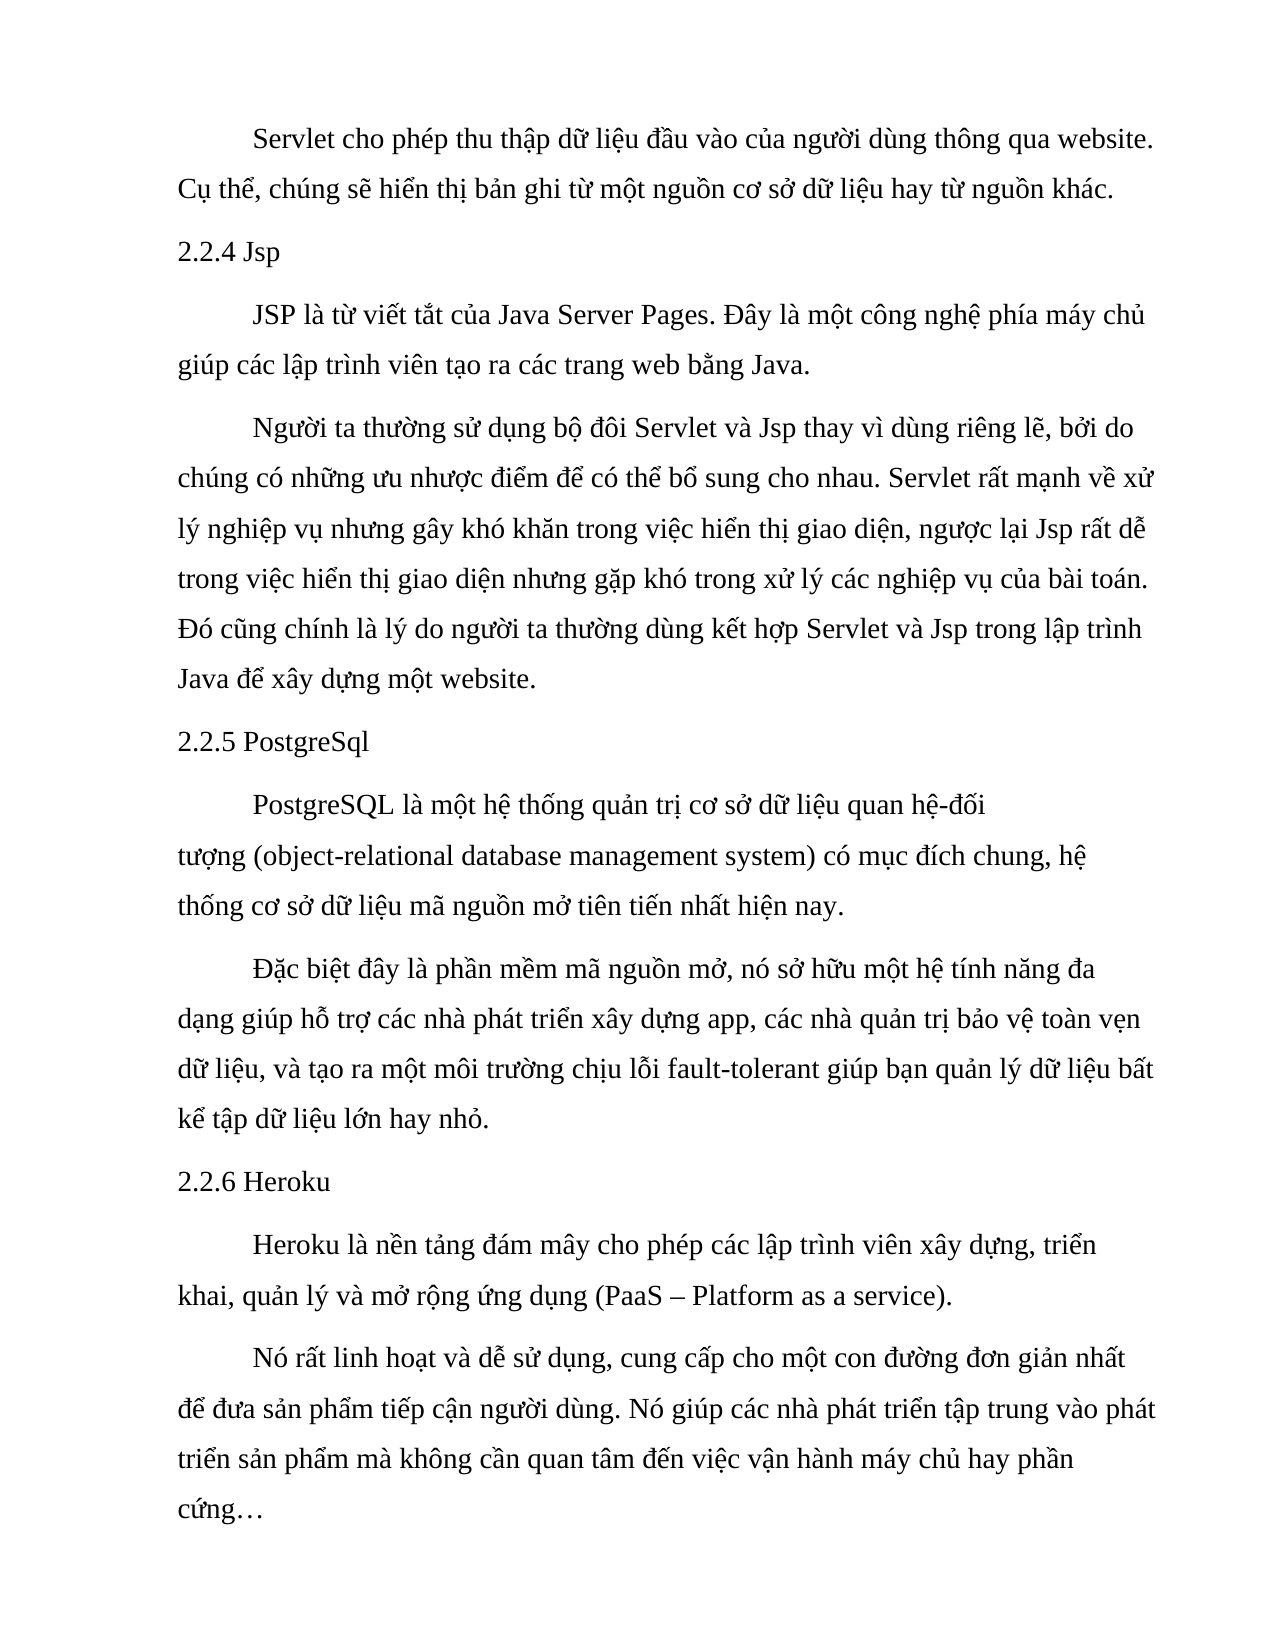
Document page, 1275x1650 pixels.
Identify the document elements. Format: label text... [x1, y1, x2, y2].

subtitle Heroku [177, 1164, 1157, 1198]
text Nó rất linh hoạt và dễ sử dụng, cung cấp cho một con đường đơn giản nhất để đưa sản phẩm tiếp cận người dùng. Nó giúp các nhà phát triển tập trung vào phát triển sản phẩm mà không cần quan tâm đến việc vận hành máy chủ hay phần cứng… [177, 1340, 1157, 1525]
text Đặc biệt đây là phần mềm mã nguồn mở, nó sở hữu một hệ tính năng đa dạng giúp hỗ trợ các nhà phát triển xây dựng app, các nhà quản trị bảo vệ toàn vẹn dữ liệu, và tạo ra một môi trường chịu lỗi fault-tolerant giúp bạn quản lý dữ liệu bất kể tập dữ liệu lớn hay nhỏ. [177, 951, 1157, 1135]
text Servlet cho phép thu thập dữ liệu đầu vào của người dùng thông qua website. Cụ thể, chúng sẽ hiển thị bản ghi từ một nguồn cơ sở dữ liệu hay từ nguồn khác. [177, 121, 1157, 205]
subtitle Jsp [177, 234, 1157, 268]
text Người ta thường sử dụng bộ đôi Servlet và Jsp thay vì dùng riêng lẽ, bởi do chúng có những ưu nhược điểm để có thể bổ sung cho nhau. Servlet rất mạnh về xử lý nghiệp vụ nhưng gây khó khăn trong việc hiển thị giao diện, ngược lại Jsp rất dễ trong việc hiển thị giao diện nhưng gặp khó trong xử lý các nghiệp vụ của bài toán. Đó cũng chính là lý do người ta thường dùng kết hợp Servlet và Jsp trong lập trình Java để xây dựng một website. [177, 410, 1157, 695]
text Heroku là nền tảng đám mây cho phép các lập trình viên xây dựng, triển khai, quản lý và mở rộng ứng dụng (PaaS – Platform as a service). [177, 1227, 1157, 1311]
text PostgreSQL là một hệ thống quản trị cơ sở dữ liệu quan hệ-đối tượng (object-relational database management system) có mục đích chung, hệ thống cơ sở dữ liệu mã nguồn mở tiên tiến nhất hiện nay. [177, 787, 1157, 921]
subtitle PostgreSql [177, 724, 1157, 758]
text JSP là từ viết tắt của Java Server Pages. Đây là một công nghệ phía máy chủ giúp các lập trình viên tạo ra các trang web bằng Java. [177, 297, 1157, 381]
